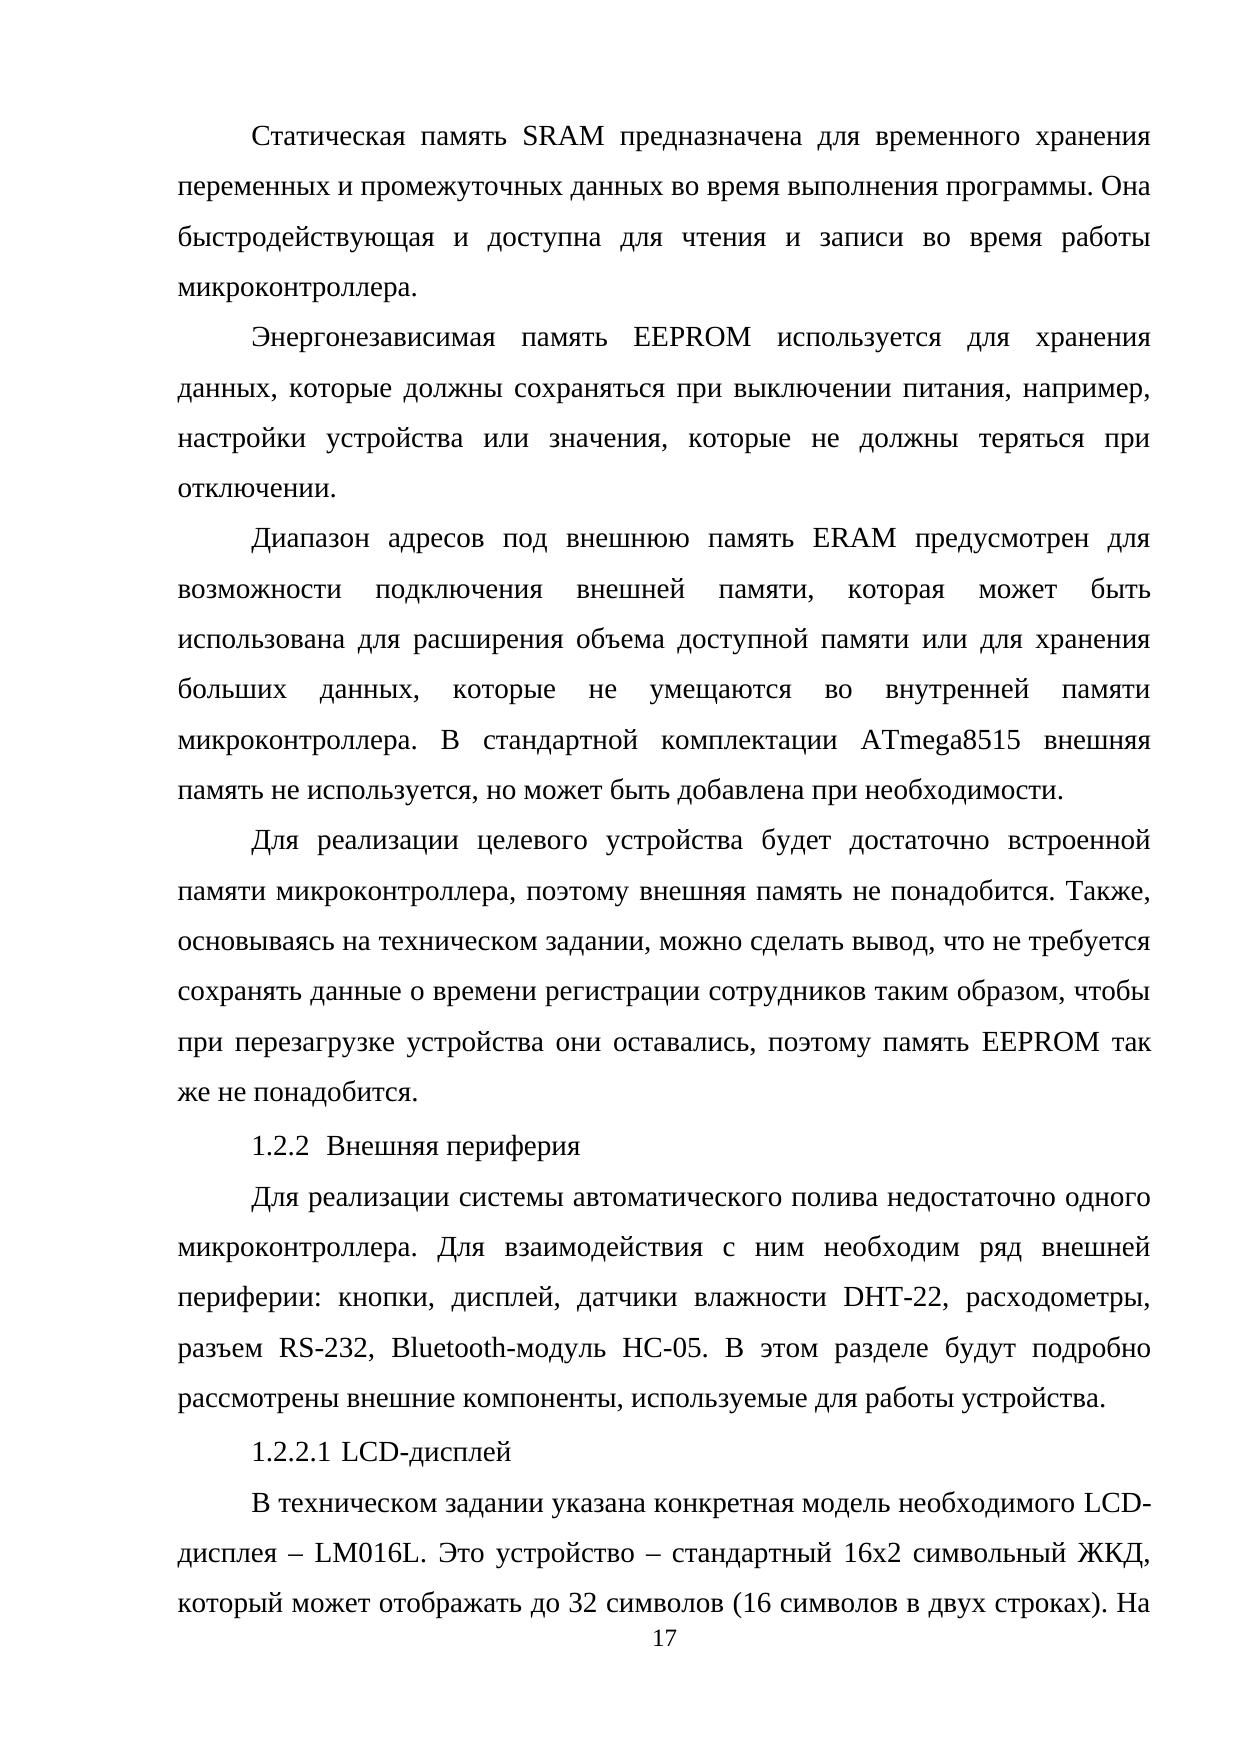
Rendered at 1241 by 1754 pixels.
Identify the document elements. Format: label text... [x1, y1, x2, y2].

text Энергонезависимая память EEPROM используется для хранения данных, которые должны сохраняться при выключении питания, например, настройки устройства или значения, которые не должны теряться при отключении. [177, 319, 1152, 504]
subtitle Внешняя периферия [251, 1128, 1152, 1162]
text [177, 1485, 1152, 1619]
text Статическая память SRAM предназначена для временного хранения переменных и промежуточных данных во время выполнения программы. Она быстродействующая и доступна для чтения и записи во время работы микроконтроллера. [177, 118, 1152, 303]
text Для реализации целевого устройства будет достаточно встроенной памяти микроконтроллера, поэтому внешняя память не понадобится. Также, основываясь на техническом задании, можно сделать вывод, что не требуется сохранять данные о времени регистрации сотрудников таким образом, чтобы при перезагрузке устройства они оставались, поэтому память EEPROM так же не понадобится. [177, 822, 1152, 1108]
text Диапазон адресов под внешнюю память ERAM предусмотрен для возможности подключения внешней памяти, которая может быть использована для расширения объема доступной памяти или для хранения больших данных, которые не умещаются во внутренней памяти микроконтроллера. В стандартной комплектации ATmega8515 внешняя память не используется, но может быть добавлена при необходимости. [177, 521, 1152, 806]
text Для реализации системы автоматического полива недостаточно одного микроконтроллера. Для взаимодействия с ним необходим ряд внешней периферии: кнопки, дисплей, датчики влажности DHT-22, расходометры, разъем RS-232, Bluetooth-модуль HC-05. В этом разделе будут подробно рассмотрены внешние компоненты, используемые для работы устройства. [177, 1179, 1152, 1414]
subtitle LCD-дисплей [251, 1434, 1152, 1468]
